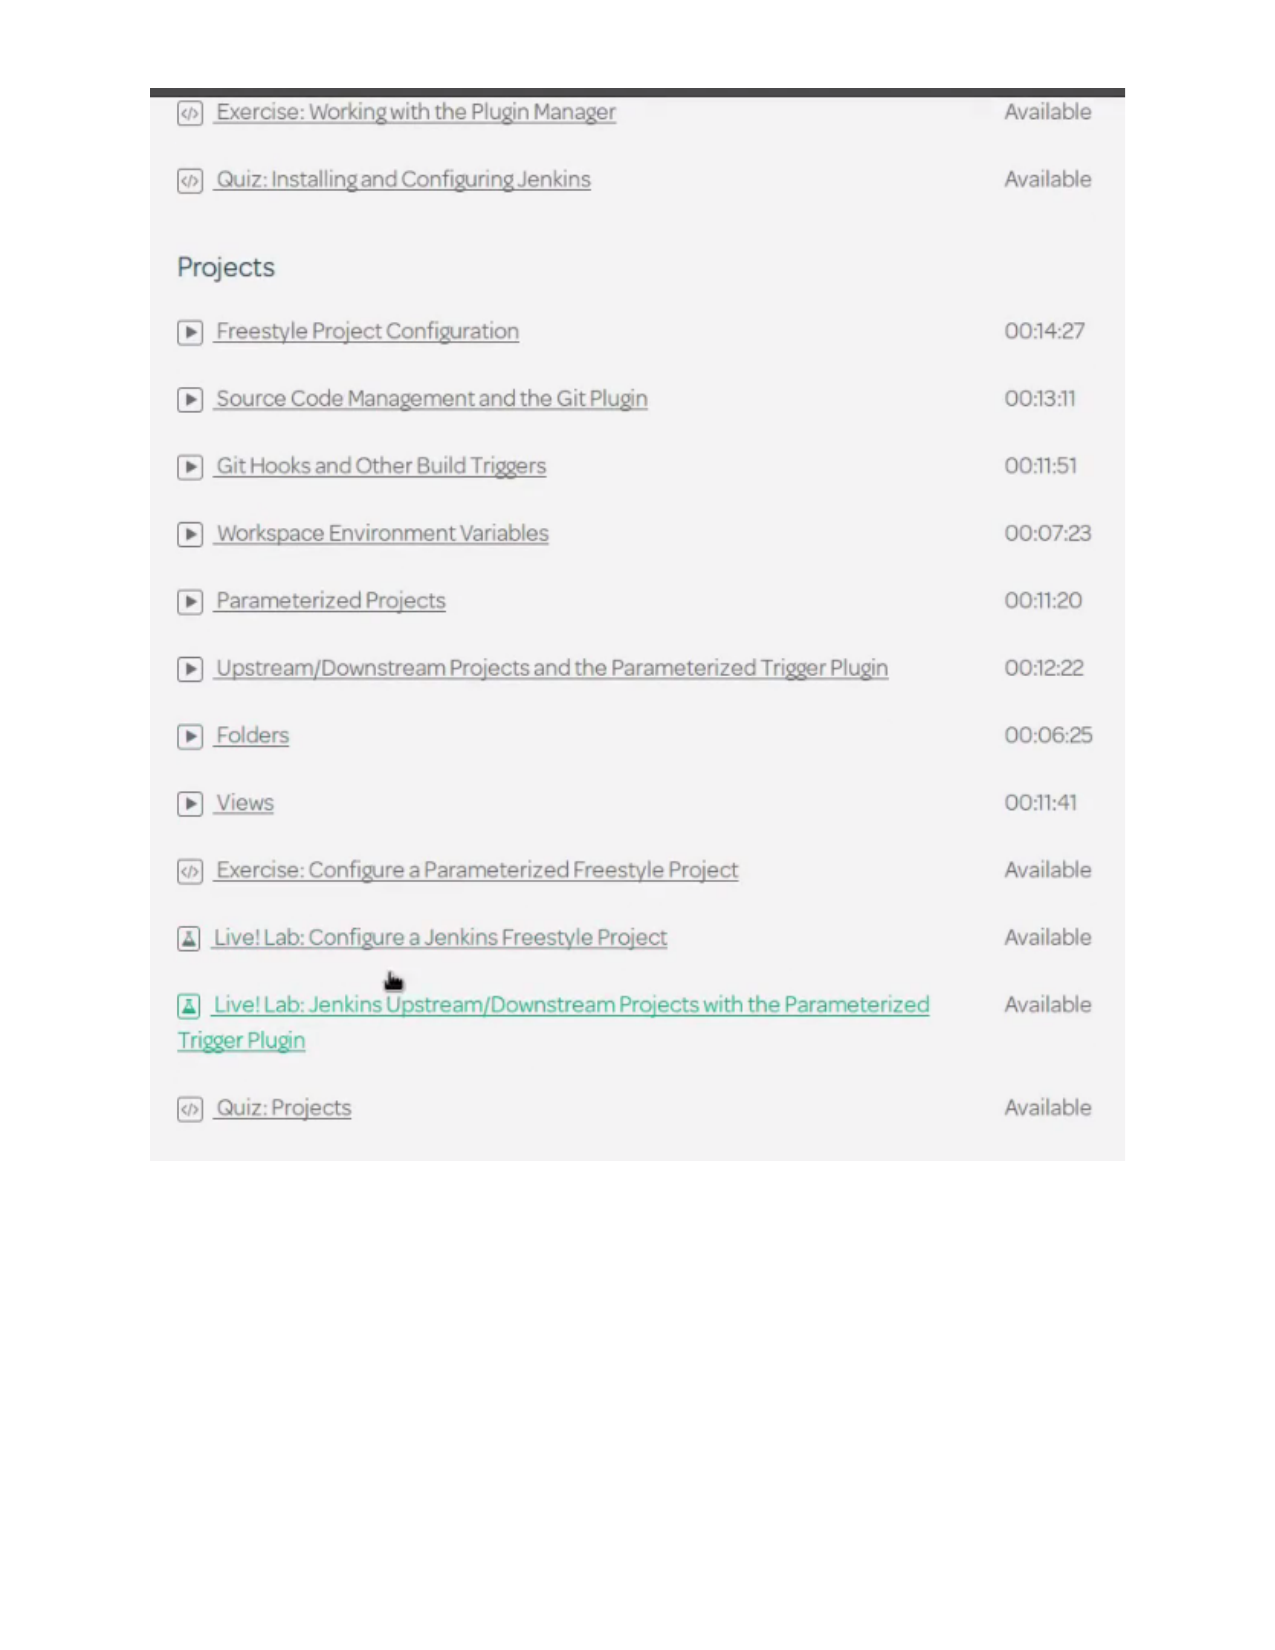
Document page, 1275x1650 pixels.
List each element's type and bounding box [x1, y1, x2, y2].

picture [150, 88, 1125, 1161]
